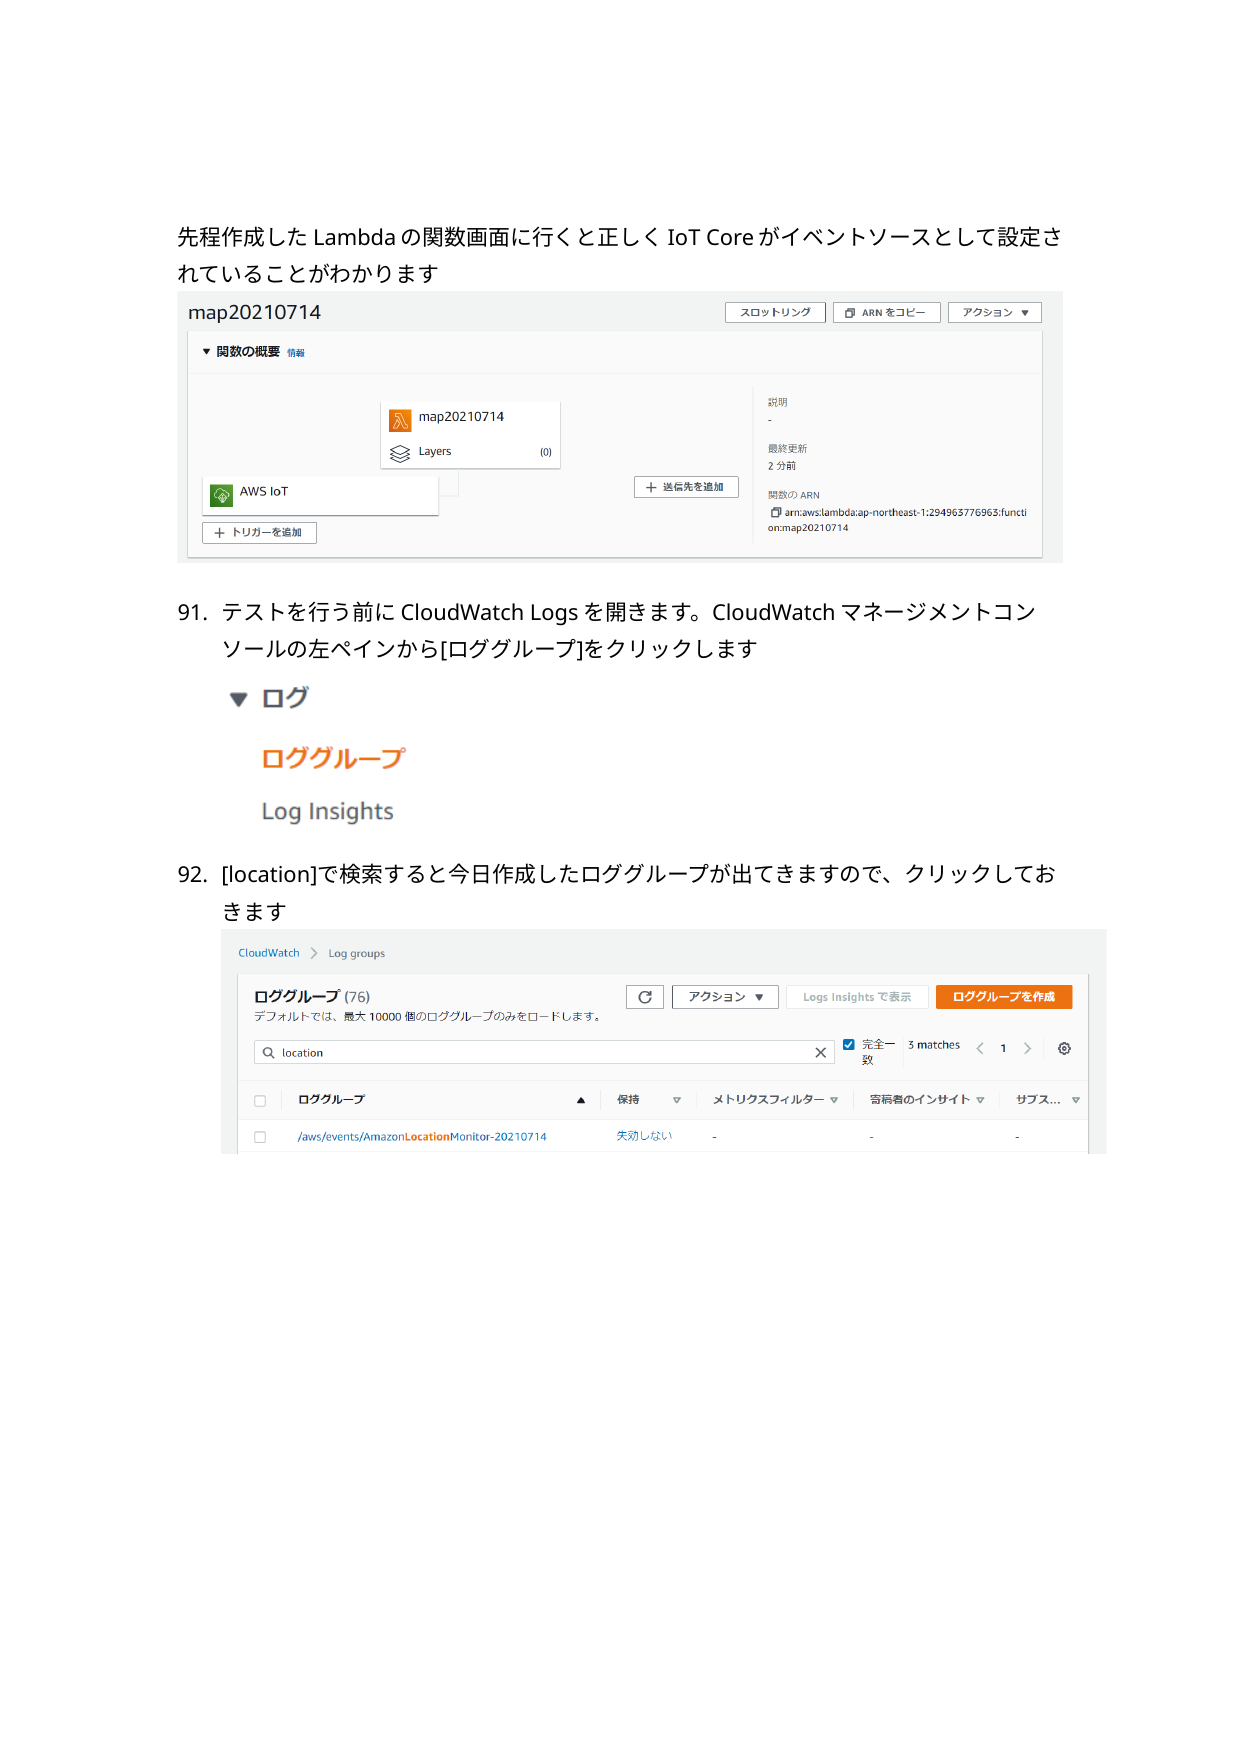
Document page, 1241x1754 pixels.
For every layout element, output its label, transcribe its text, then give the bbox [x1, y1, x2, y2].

list テストを行う前にCloudWatch Logsを開きます。CloudWatchマネージメントコンソールの左ペインから[ロググループ]をクリックします [177, 592, 1063, 667]
list [location]で検索すると今日作成したロググループが出てきますので、クリックしておきます [177, 854, 1063, 929]
picture [221, 929, 1107, 1154]
picture [221, 666, 605, 852]
picture [177, 291, 1063, 563]
text 先程作成したLambdaの関数画面に行くと正しくIoT Coreがイベントソースとして設定されていることがわかります [177, 217, 1063, 291]
